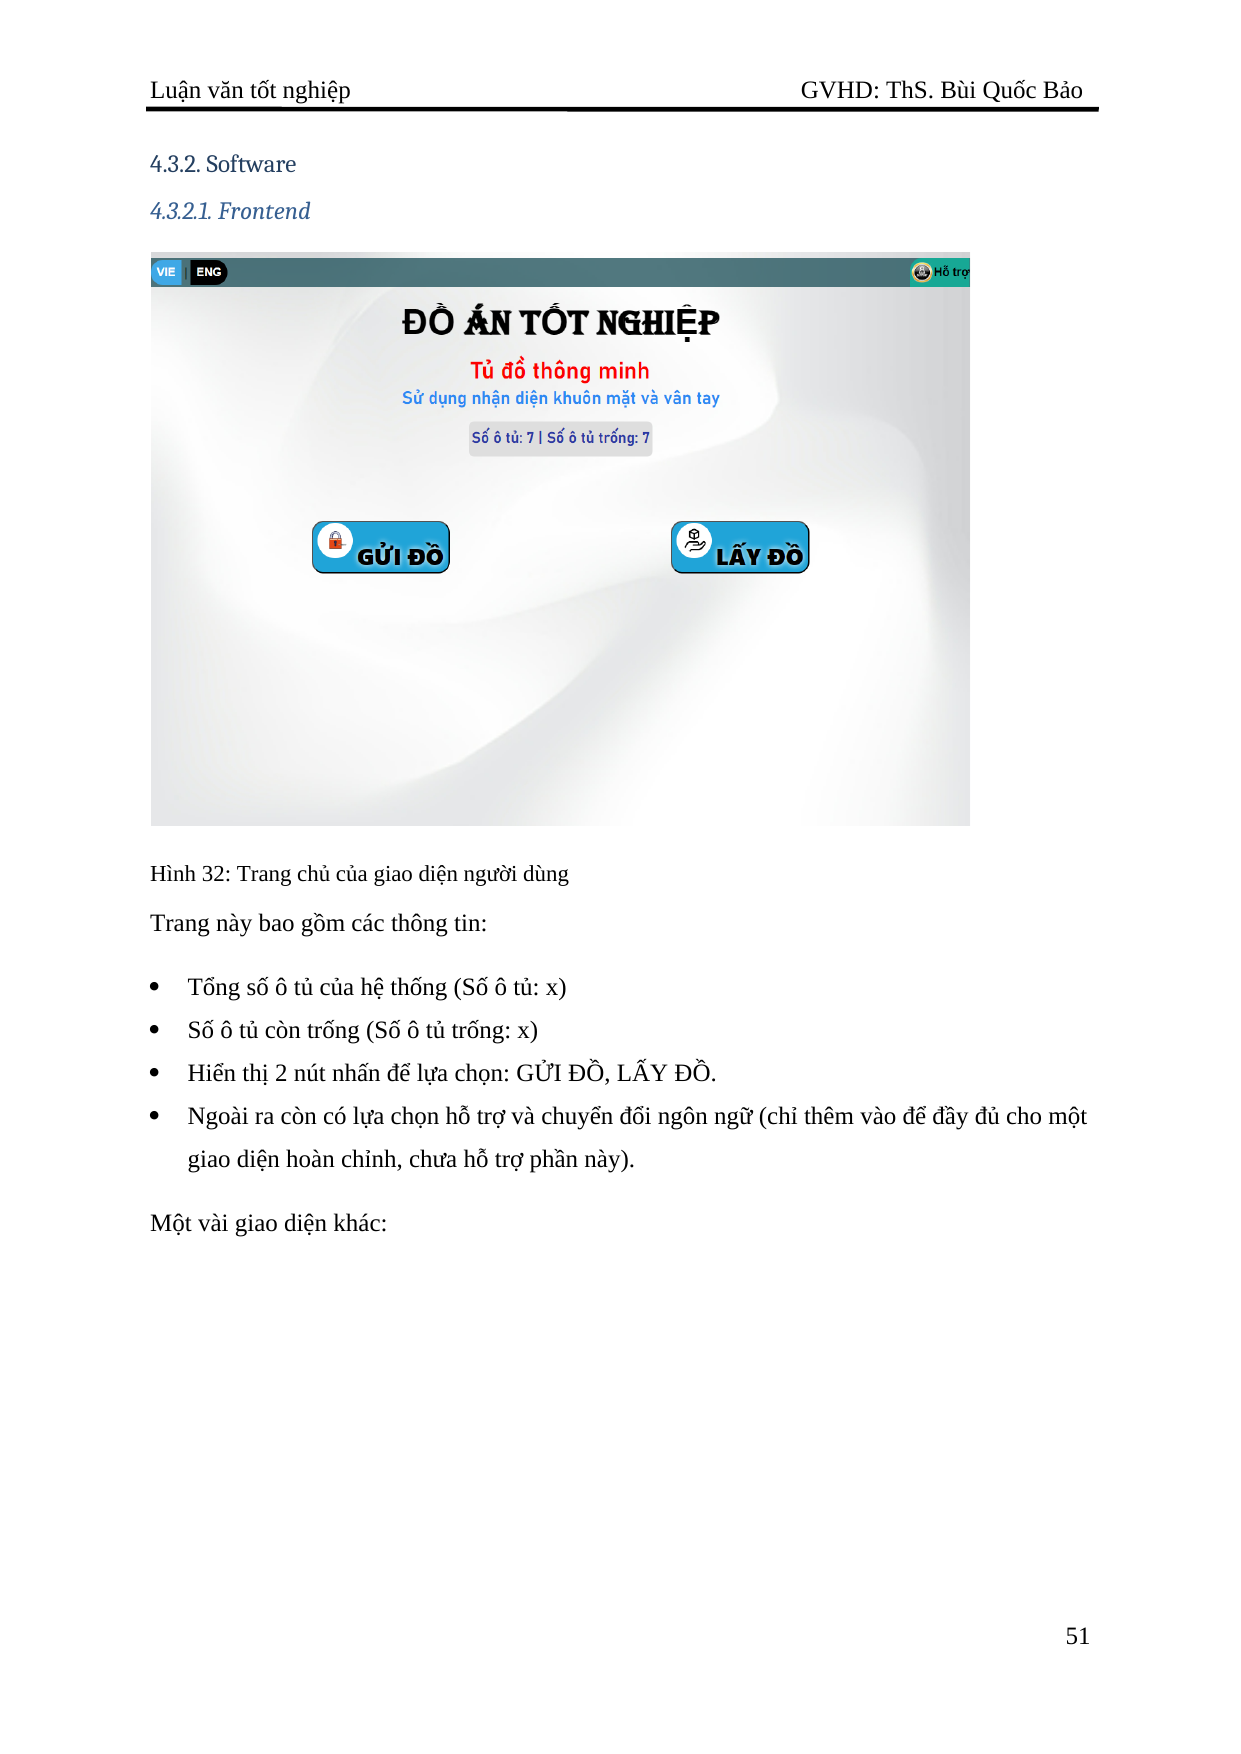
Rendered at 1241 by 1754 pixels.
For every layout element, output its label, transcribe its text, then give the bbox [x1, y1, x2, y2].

text Một vài giao diện khác: [150, 1208, 1090, 1237]
subtitle 4.3.2.1. Frontend [150, 197, 1090, 226]
list Ngoài ra còn có lựa chọn hỗ trợ và chuyển đổi ngôn ngữ (chỉ thêm vào để đầy đủ cho một giao diện hoàn chỉnh, chưa hỗ trợ phần này). [150, 1101, 1090, 1173]
list Tổng số ô tủ của hệ thống (Số ô tủ: x) [150, 972, 1090, 1000]
picture [150, 252, 971, 826]
list Hiển thị 2 nút nhấn để lựa chọn: GỬI ĐỒ, LẤY ĐỒ. [150, 1058, 1090, 1087]
text Trang này bao gồm các thông tin: [150, 908, 1090, 936]
text Hình 32: Trang chủ của giao diện người dùng [150, 861, 1090, 887]
list Số ô tủ còn trống (Số ô tủ trống: x) [150, 1015, 1090, 1043]
subtitle 4.3.2. Software [150, 150, 1090, 179]
